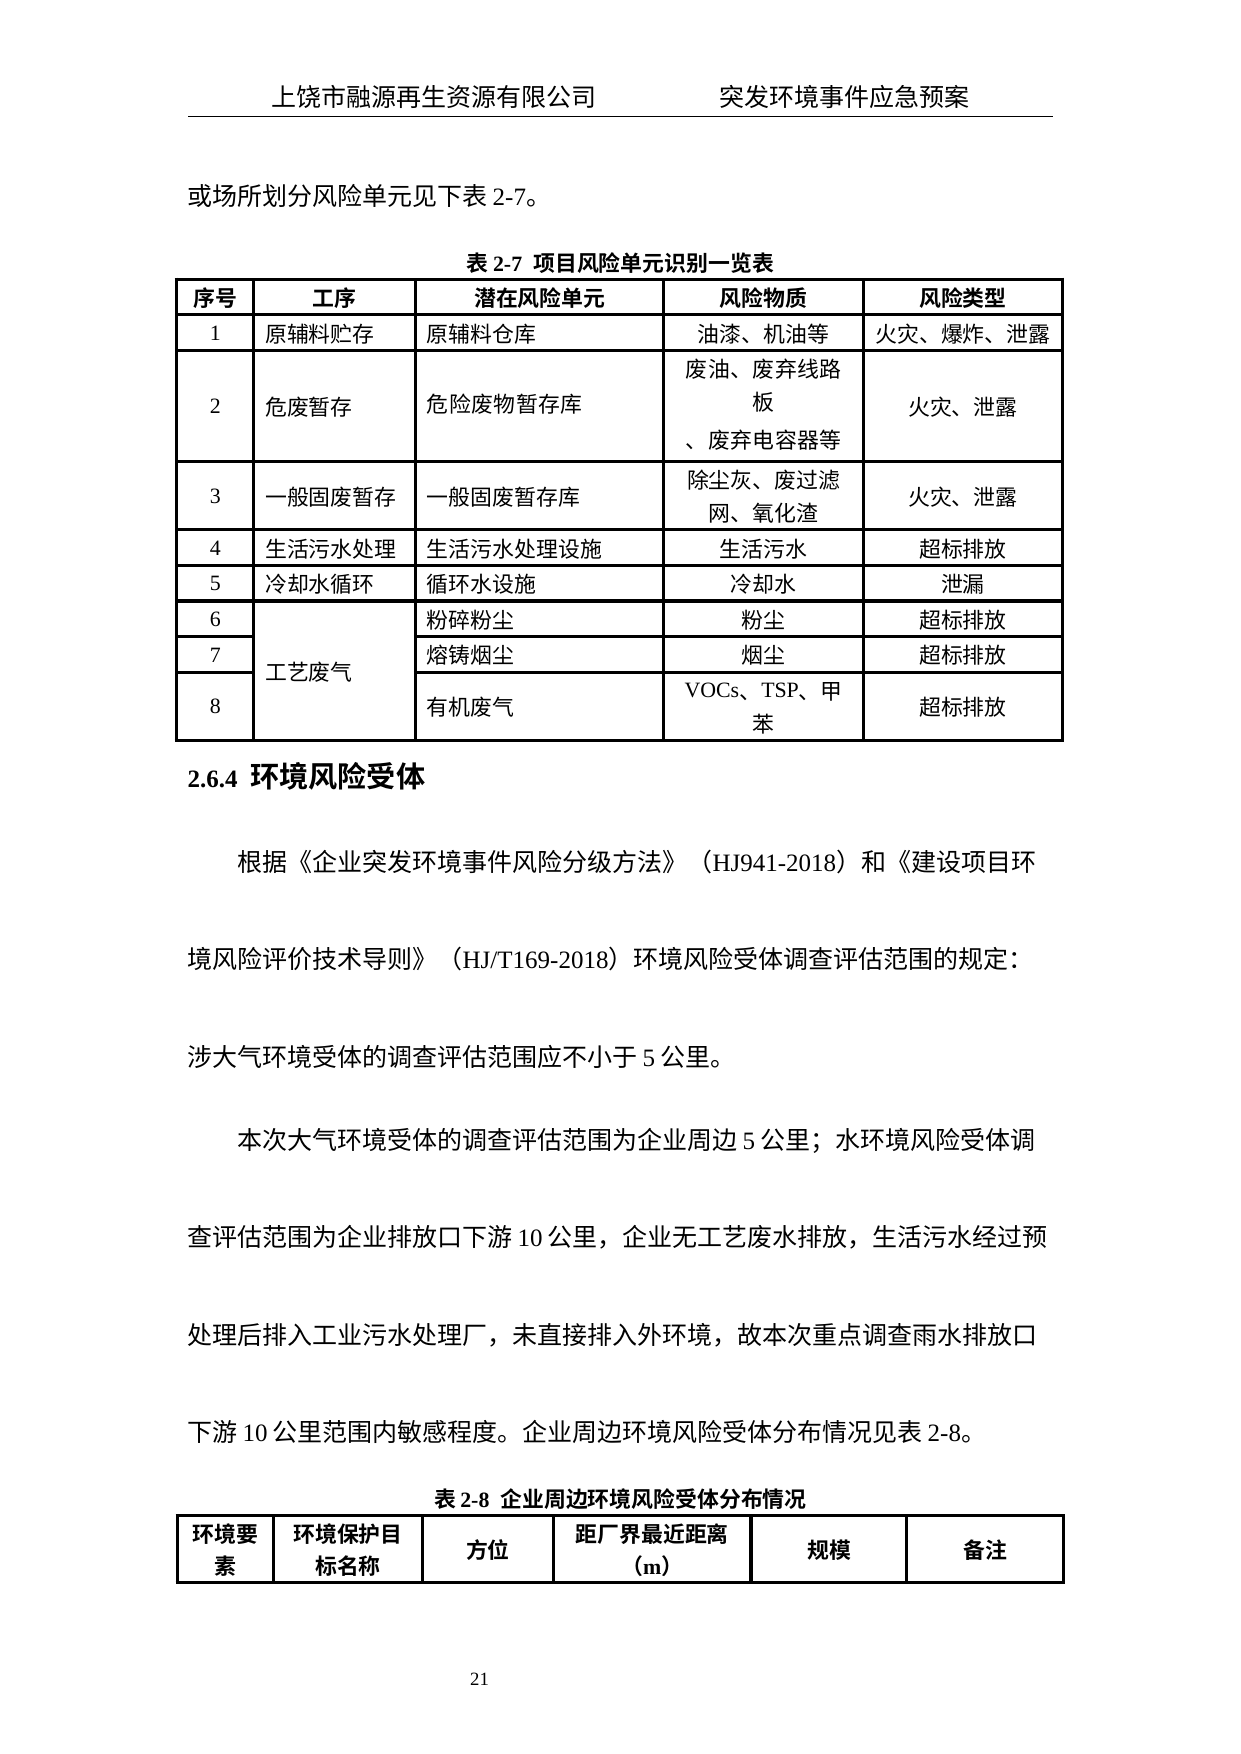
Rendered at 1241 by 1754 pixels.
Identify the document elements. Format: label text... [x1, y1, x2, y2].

table_header 环境保护目标名称 [275, 1517, 421, 1581]
table_cell 5 [178, 567, 252, 599]
table_cell 粉碎粉尘 [417, 603, 662, 635]
table_cell 超标排放 [865, 603, 1061, 635]
table_cell 工艺废气 [255, 603, 414, 739]
table_cell 生活污水 [665, 531, 862, 564]
text 表2-8 企业周边环境风险受体分布情况 [187, 1482, 1053, 1514]
table_cell 2 [178, 352, 252, 460]
table_cell 火灾、泄露 [865, 352, 1061, 460]
table_cell 4 [178, 531, 252, 564]
table_header 备注 [908, 1517, 1062, 1581]
table_header 风险物质 [665, 281, 862, 313]
subtitle 2.6.4 环境风险受体 [187, 742, 1053, 807]
table_cell 冷却水循环 [255, 567, 414, 599]
table_cell 油漆、机油等 [665, 316, 862, 349]
table_cell 生活污水处理设施 [417, 531, 662, 564]
table_cell 废油、废弃线路板 、废弃电容器等 [665, 352, 862, 460]
table_header 环境要素 [179, 1517, 272, 1581]
table_cell 生活污水处理 [255, 531, 414, 564]
table_cell 危险废物暂存库 [417, 352, 662, 460]
table_cell 有机废气 [417, 674, 662, 739]
table_header 潜在风险单元 [417, 281, 662, 313]
table_cell 原辅料仓库 [417, 316, 662, 349]
table_cell 8 [178, 674, 252, 739]
table_cell VOCs、TSP、甲苯 [665, 674, 862, 739]
table_cell 一般固废暂存库 [417, 463, 662, 528]
table_cell 超标排放 [865, 531, 1061, 564]
table_header 规模 [753, 1517, 905, 1581]
table_cell 3 [178, 463, 252, 528]
table_header 方位 [424, 1517, 552, 1581]
table_cell 循环水设施 [417, 567, 662, 599]
table_cell 超标排放 [865, 638, 1061, 671]
table_cell 冷却水 [665, 567, 862, 599]
table_cell 泄漏 [865, 567, 1061, 599]
text 本次大气环境受体的调查评估范围为企业周边5公里；水环境风险受体调查评估范围为企业排放口下游10公里，企业无工艺废水排放，生活污水经过预处理后排入工业污水处理厂，未直接排入外环境，故本次重点调查雨水排放口下游10公里范围内敏感程度。企业周边环境风险受体分布情况见表2-8。 [187, 1106, 1053, 1463]
table_cell 火灾、泄露 [865, 463, 1061, 528]
table_cell 6 [178, 603, 252, 635]
text 表2-7 项目风险单元识别一览表 [187, 245, 1053, 278]
text 根据《企业突发环境事件风险分级方法》（HJ941-2018）和《建设项目环境风险评价技术导则》（HJ/T169-2018）环境风险受体调查评估范围的规定：涉大气环境受体的调查评估范围应不小于5公里。 [187, 828, 1053, 1088]
table_cell 超标排放 [865, 674, 1061, 739]
table_cell 一般固废暂存 [255, 463, 414, 528]
table_cell 原辅料贮存 [255, 316, 414, 349]
table_cell 烟尘 [665, 638, 862, 671]
table_cell 危废暂存 [255, 352, 414, 460]
table_header 序号 [178, 281, 252, 313]
table_cell 除尘灰、废过滤网、氧化渣 [665, 463, 862, 528]
table_cell 7 [178, 638, 252, 671]
table_cell 火灾、爆炸、泄露 [865, 316, 1061, 349]
table_cell 熔铸烟尘 [417, 638, 662, 671]
table_header 风险类型 [865, 281, 1061, 313]
table_cell 粉尘 [665, 603, 862, 635]
table_cell 1 [178, 316, 252, 349]
table_header 工序 [255, 281, 414, 313]
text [187, 162, 1053, 227]
table_header 距厂界最近距离（m） [555, 1517, 749, 1581]
